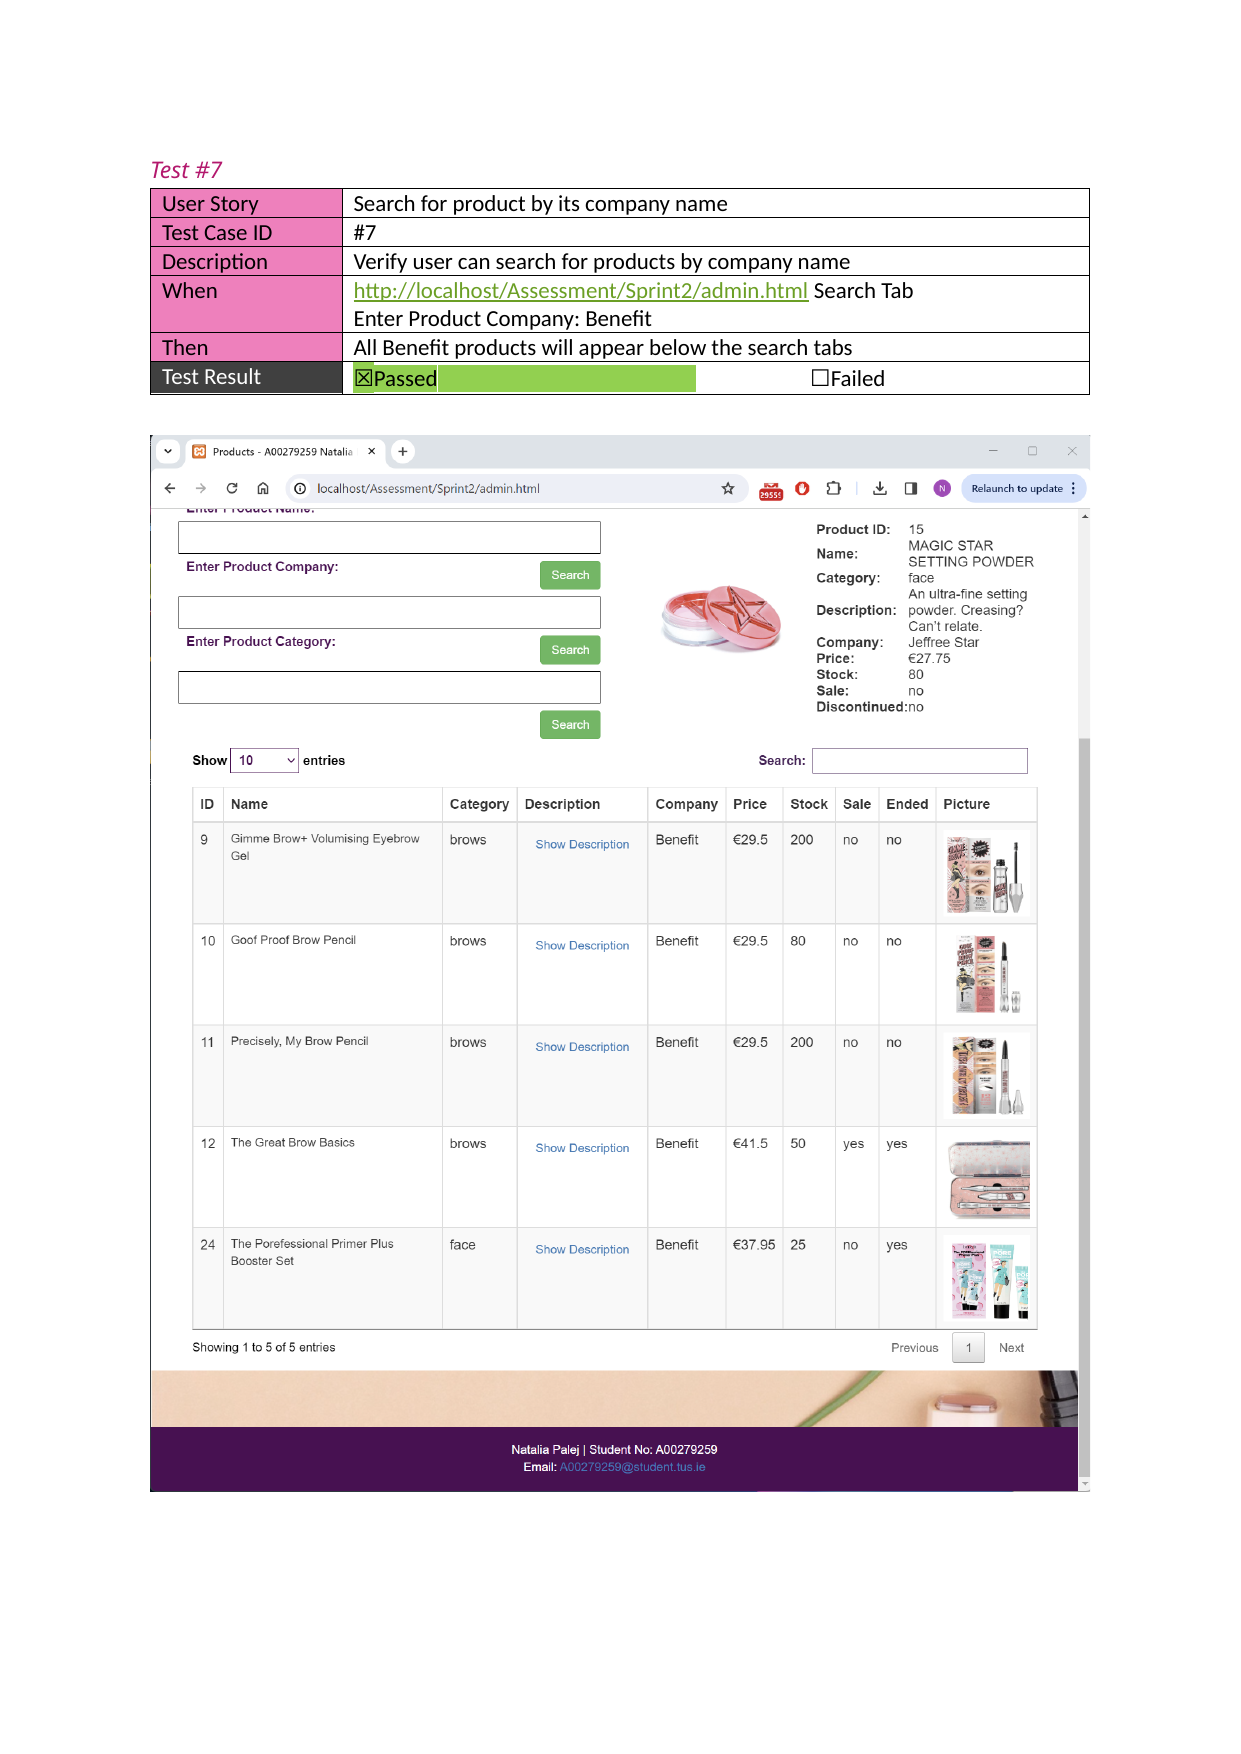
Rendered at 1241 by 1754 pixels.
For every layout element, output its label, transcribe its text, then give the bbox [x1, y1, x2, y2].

table_cell Verify user can search for products by company name [343, 247, 1089, 275]
picture [150, 435, 1091, 1492]
table_cell Passed Failed [374, 362, 1089, 393]
table_cell Test Case ID [151, 218, 342, 246]
table_cell Description [151, 247, 342, 275]
table_header User Story [151, 189, 342, 217]
table_cell http://localhost/Assessment/Sprint2/admin.html Search Tab Enter Product Company: Benefit [343, 276, 1089, 332]
table_header Search for product by its company name [343, 189, 1089, 217]
table_cell All Benefit products will appear below the search tabs [343, 333, 1089, 361]
table_cell Test Result [151, 362, 342, 393]
table_cell When [151, 276, 342, 332]
table_cell #7 [343, 218, 1089, 246]
subtitle Test #7 [150, 154, 1090, 185]
table_cell Then [151, 333, 342, 361]
